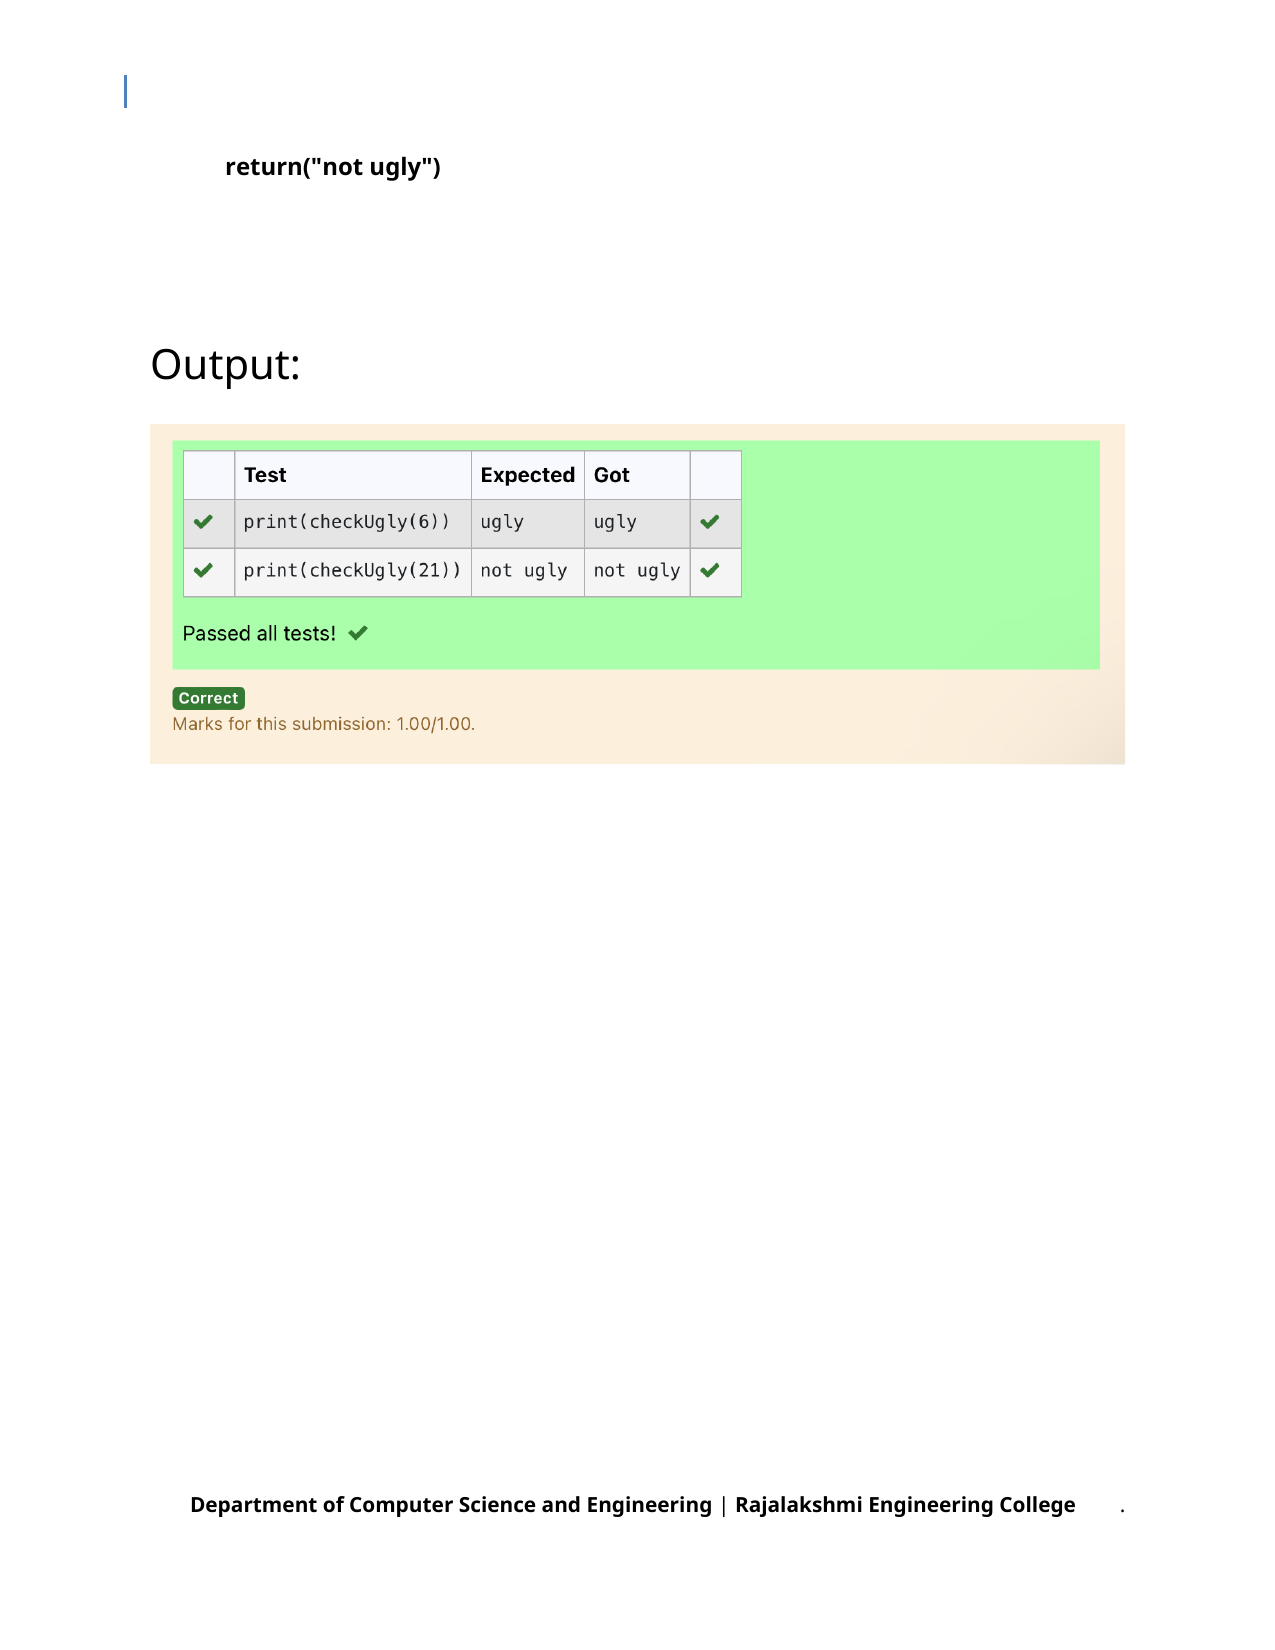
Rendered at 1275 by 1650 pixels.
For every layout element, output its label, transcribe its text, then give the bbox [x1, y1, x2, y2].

picture [150, 420, 1125, 765]
text return("not ugly") [150, 150, 1125, 183]
text Output: [150, 335, 1125, 392]
